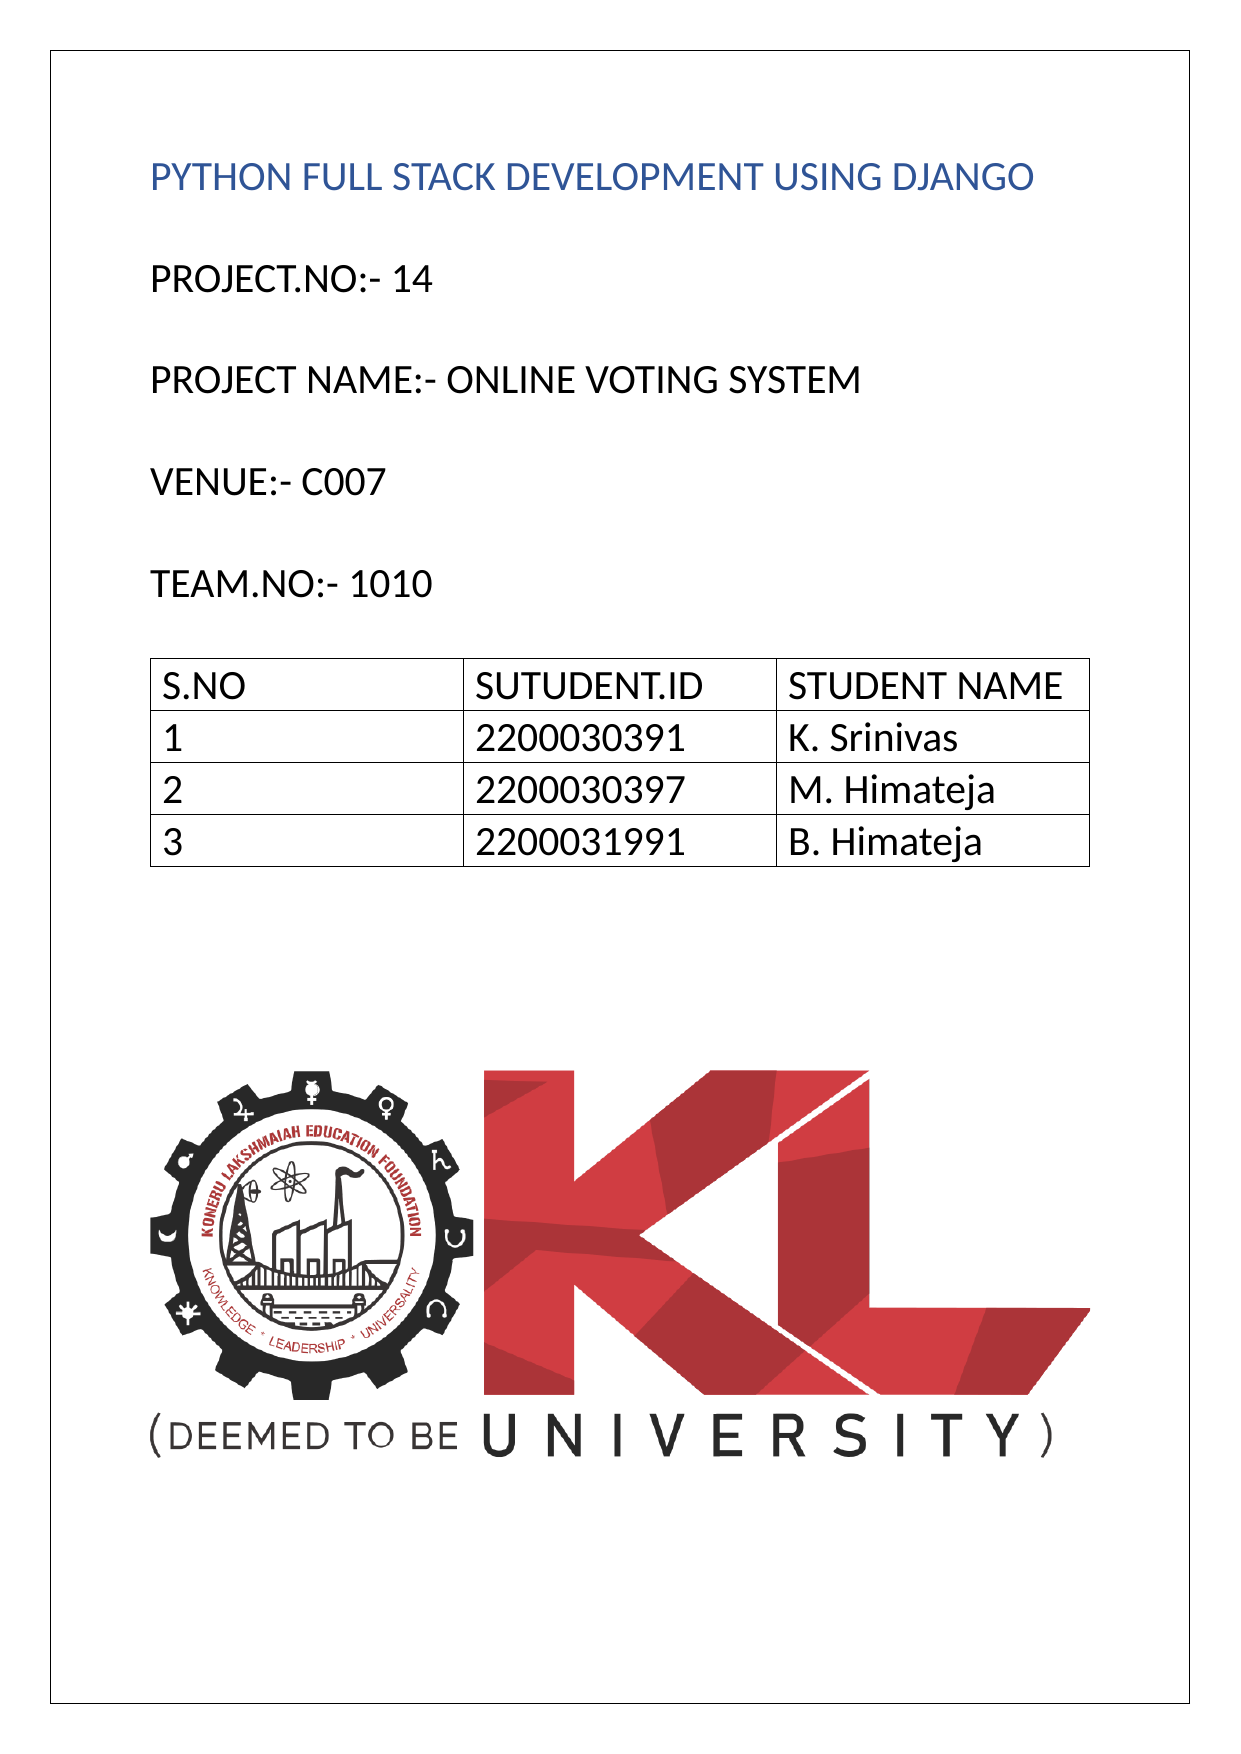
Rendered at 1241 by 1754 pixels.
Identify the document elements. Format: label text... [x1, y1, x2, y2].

table_cell B. Himateja [777, 815, 1089, 866]
table_cell K. Srinivas [777, 711, 1089, 762]
text PROJECT.NO:- 14 [150, 252, 1090, 302]
table_cell 2 [151, 763, 463, 814]
table_header STUDENT NAME [777, 659, 1089, 710]
table_header S.NO [151, 659, 463, 710]
text PYTHON FULL STACK DEVELOPMENT USING DJANGO [150, 150, 1090, 201]
picture [150, 1070, 1091, 1458]
table_cell 2200030391 [464, 711, 776, 762]
table_cell 2200030397 [464, 763, 776, 814]
table_cell 3 [151, 815, 463, 866]
text VENUE:- C007 [150, 455, 1090, 506]
table_cell 1 [151, 711, 463, 762]
table_cell M. Himateja [777, 763, 1089, 814]
text PROJECT NAME:- ONLINE VOTING SYSTEM [150, 353, 1090, 404]
table_cell 2200031991 [464, 815, 776, 866]
text TEAM.NO:- 1010 [150, 557, 1090, 607]
table_header SUTUDENT.ID [464, 659, 776, 710]
